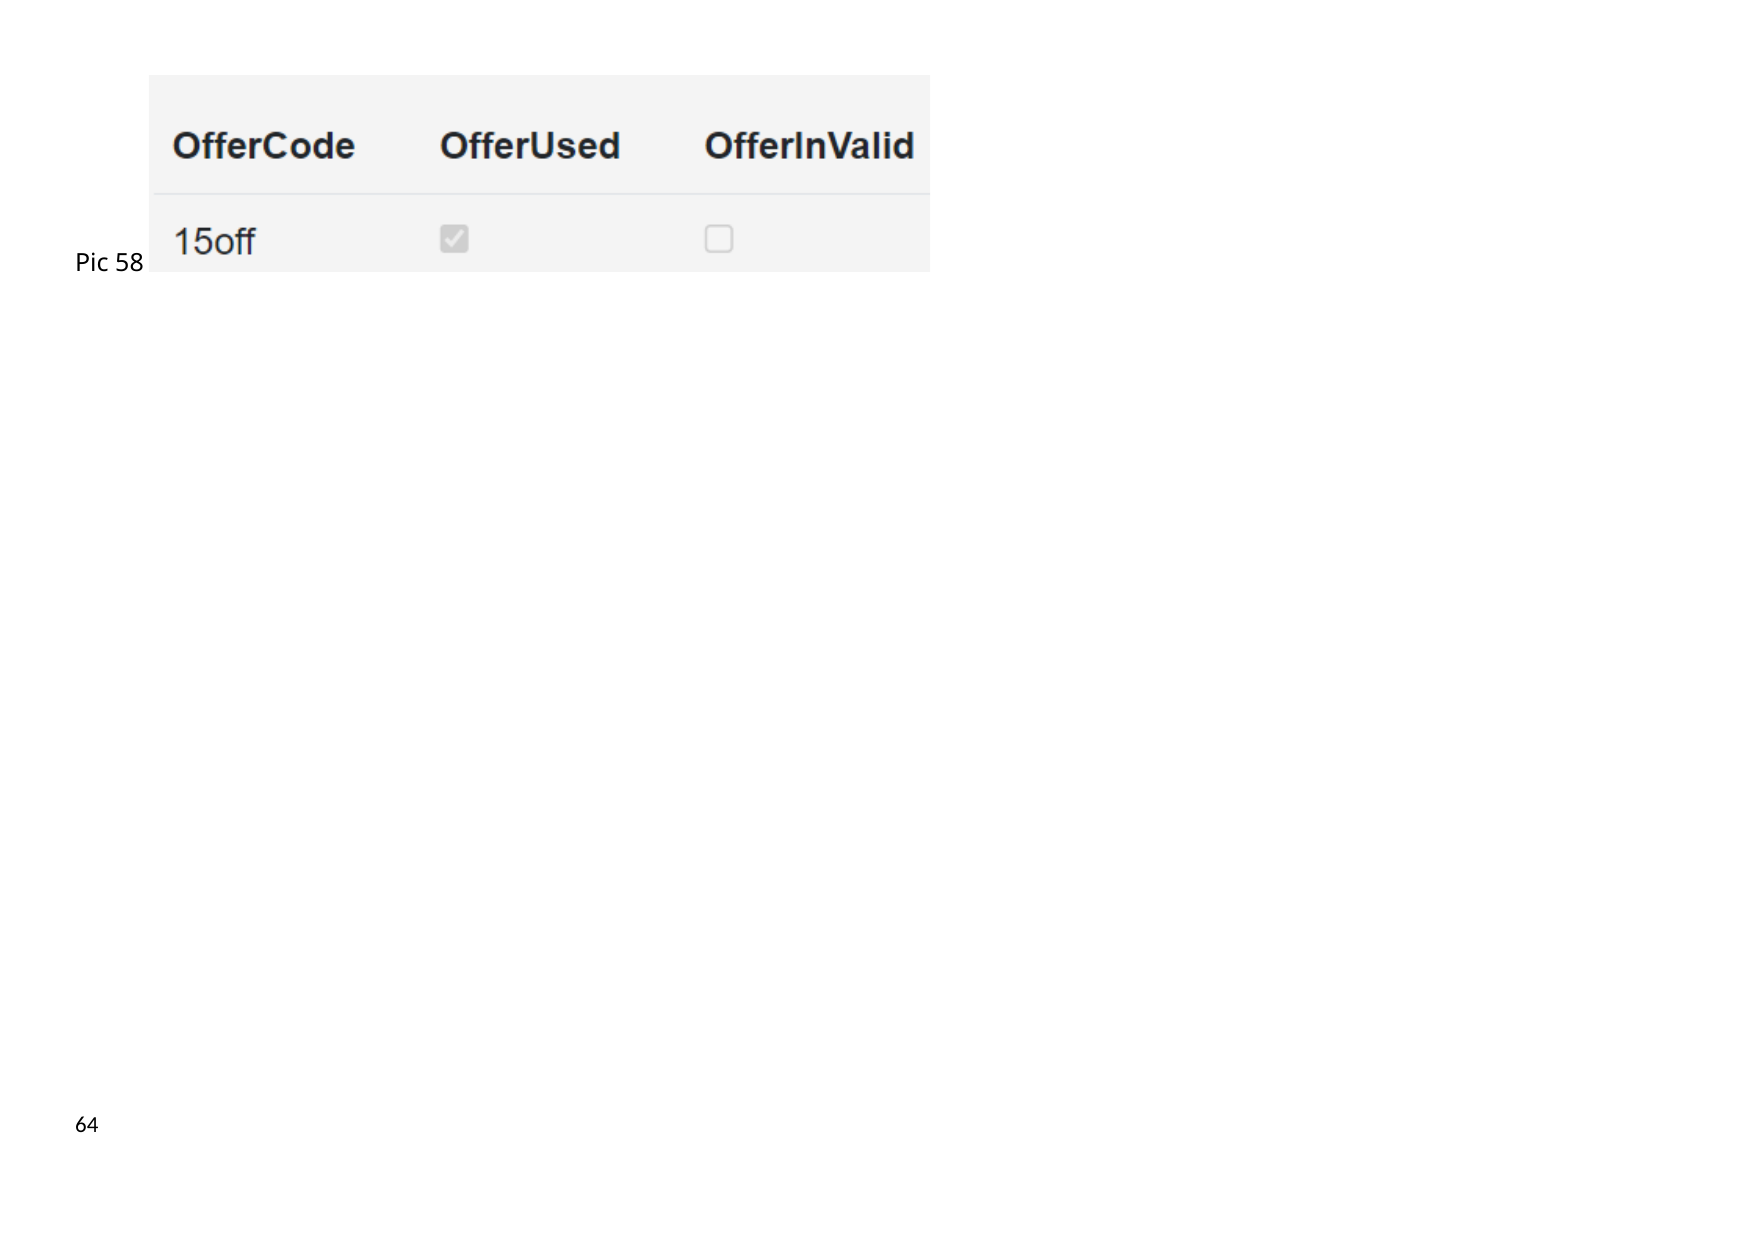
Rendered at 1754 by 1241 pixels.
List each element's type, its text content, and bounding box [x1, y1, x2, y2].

picture [148, 75, 930, 272]
